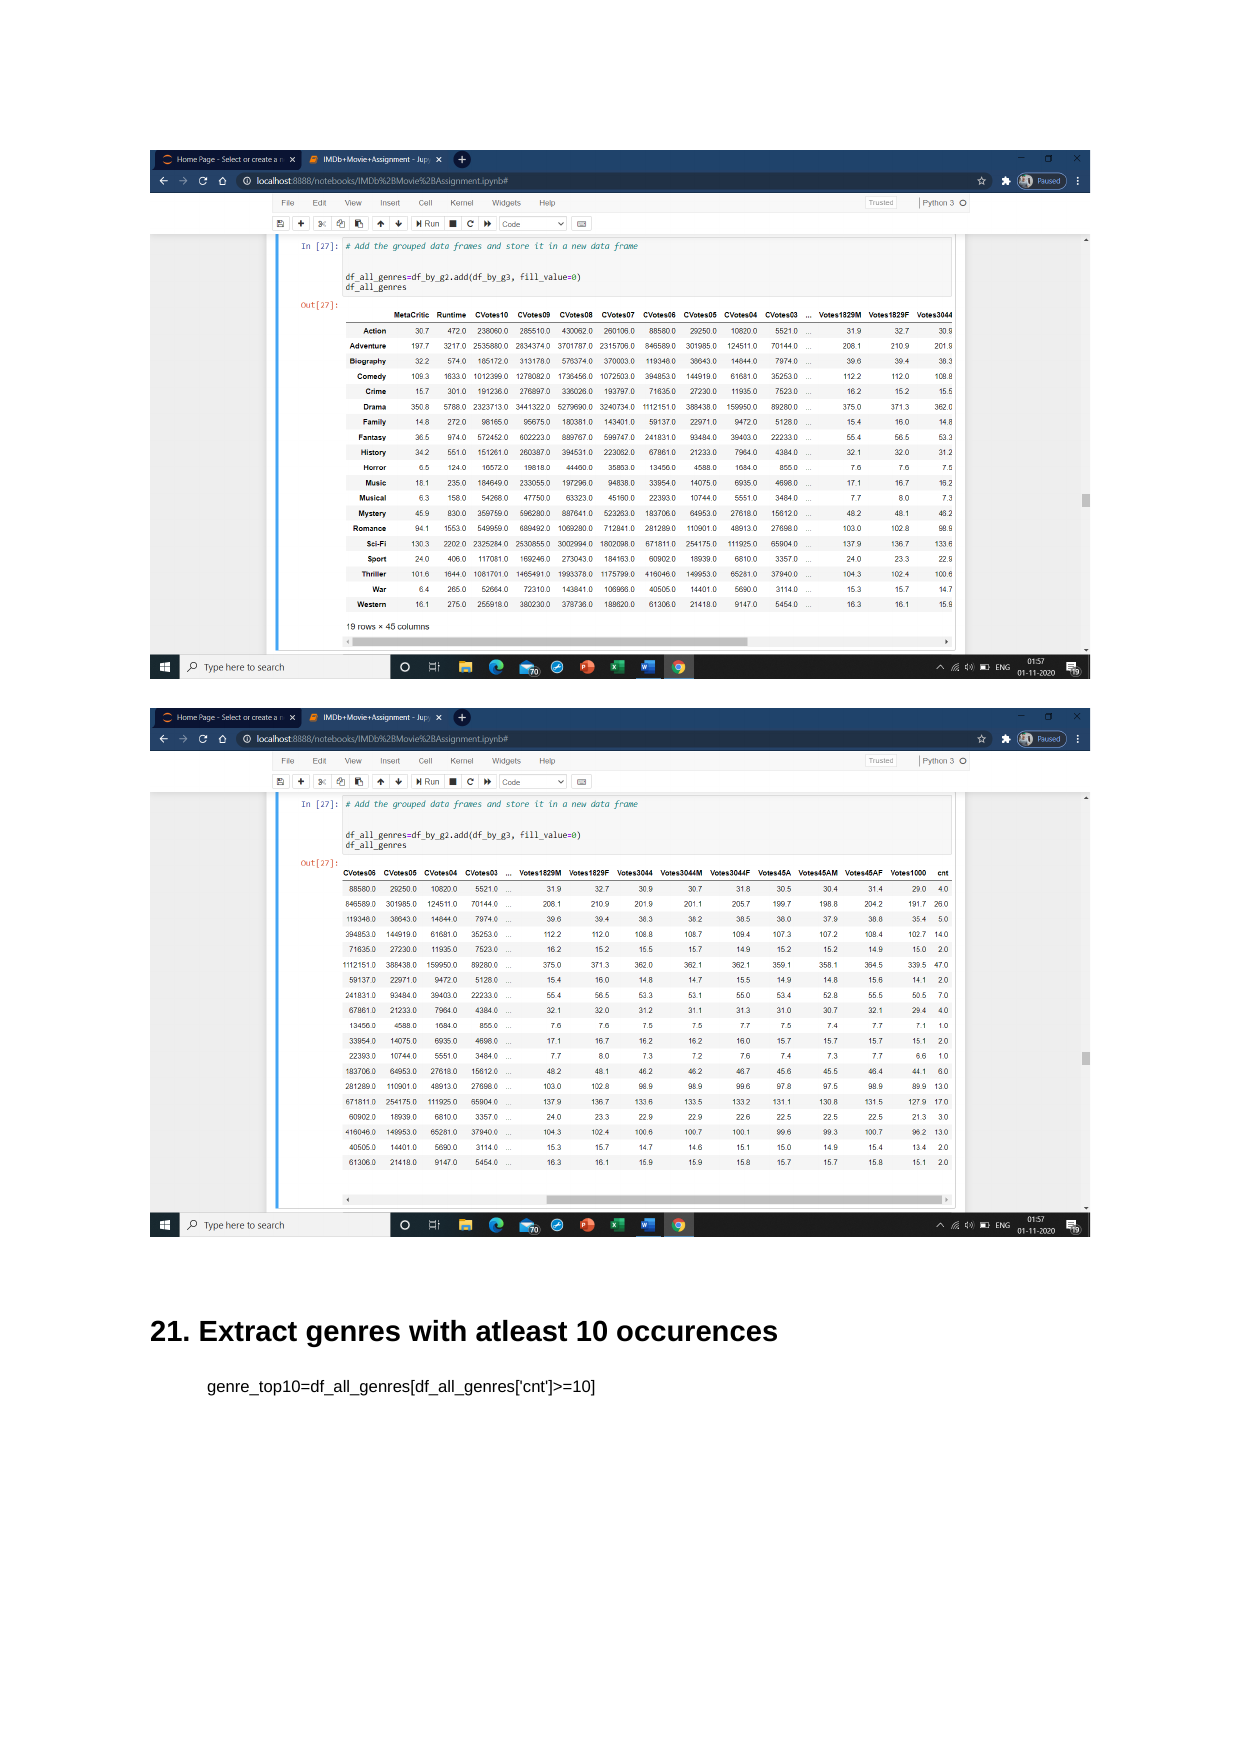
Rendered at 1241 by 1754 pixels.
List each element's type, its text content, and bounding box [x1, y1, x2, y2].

picture [150, 150, 1091, 679]
text 21. Extract genres with atleast 10 occurences [150, 1314, 1090, 1348]
picture [150, 708, 1091, 1237]
text genre_top10=df_all_genres[df_all_genres['cnt']>=10] [150, 1377, 1090, 1396]
